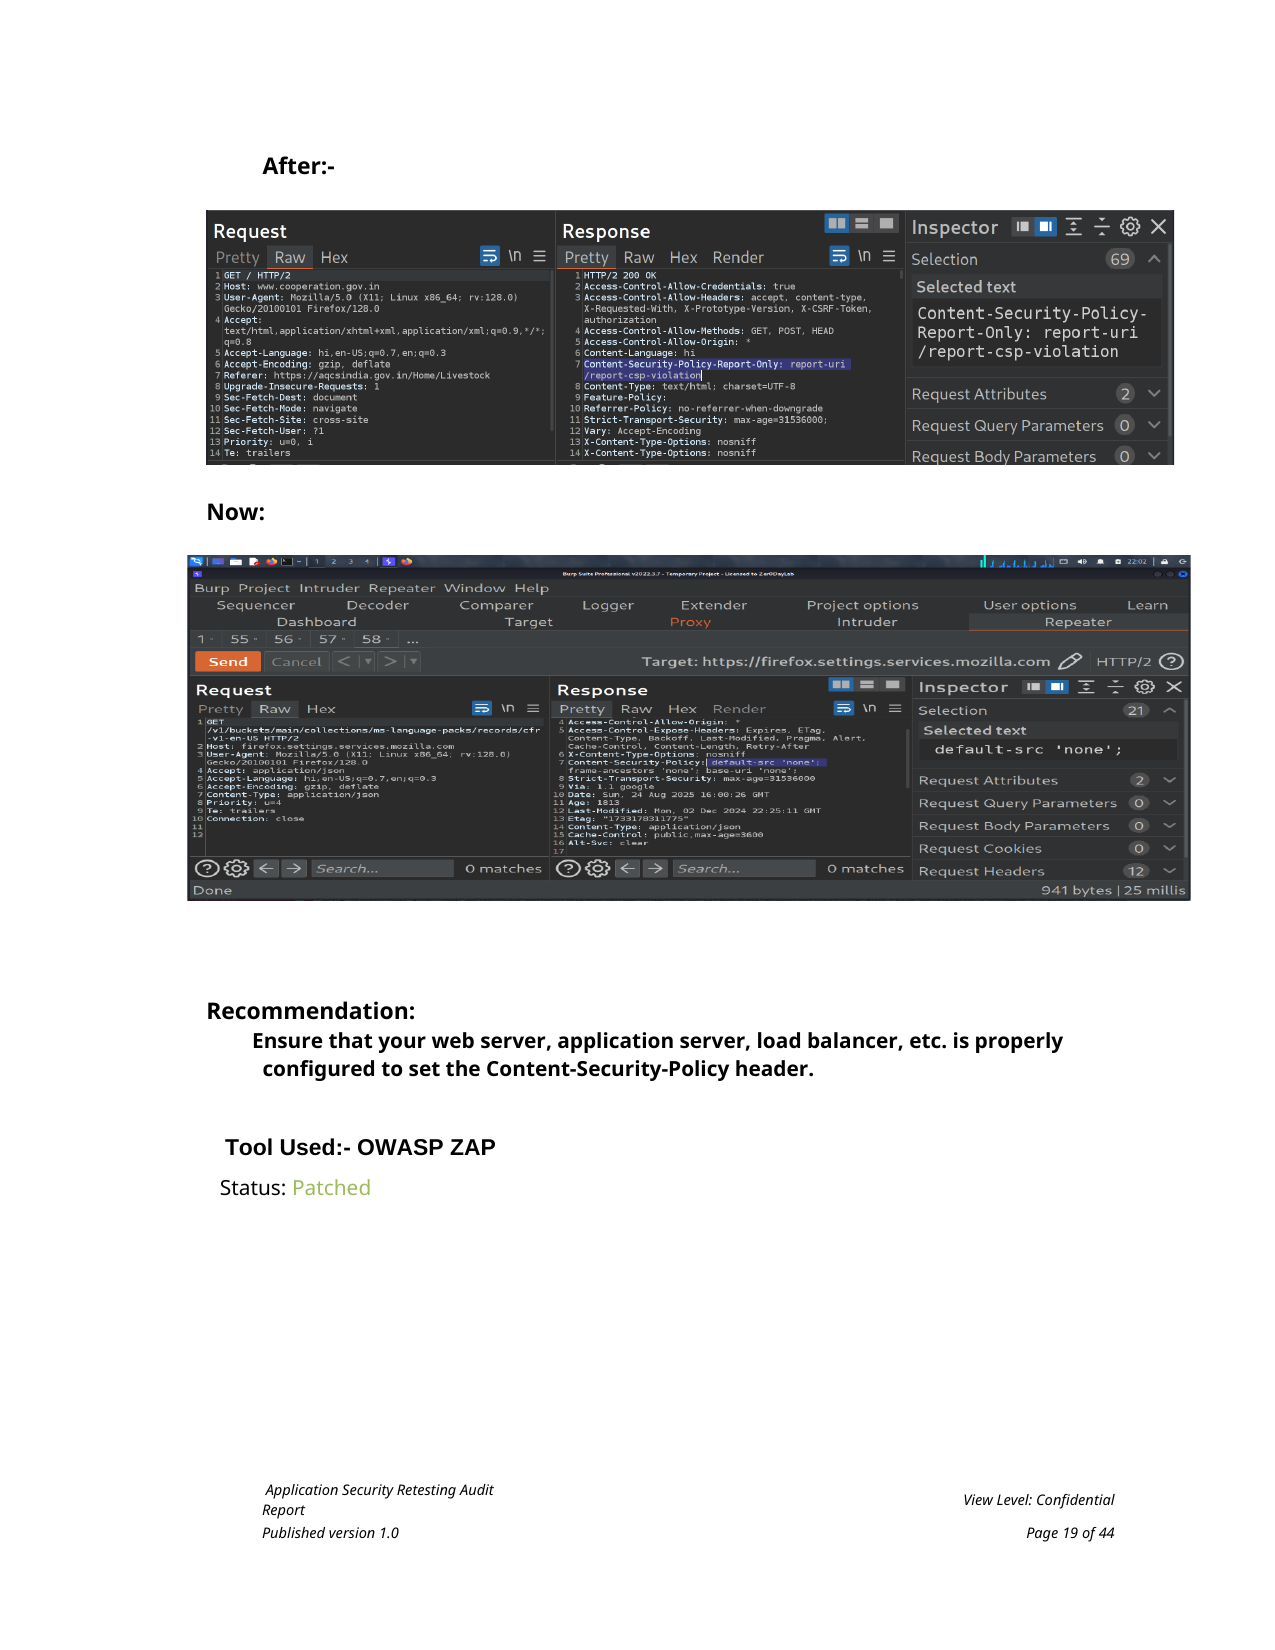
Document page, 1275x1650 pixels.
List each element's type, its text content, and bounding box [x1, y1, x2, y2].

text Status: Patched [187, 1173, 1191, 1201]
picture [206, 210, 1175, 465]
subtitle configured to set the Content-Security-Policy header. [225, 1054, 1191, 1083]
subtitle Ensure that your web server, application server, load balancer, etc. is properly [225, 1026, 1191, 1054]
text Recommendation: [187, 994, 1191, 1026]
picture [187, 555, 1191, 901]
text After:- [206, 150, 1191, 181]
text Now: [187, 496, 1191, 527]
subtitle Tool Used:- OWASP ZAP [187, 1134, 1191, 1160]
